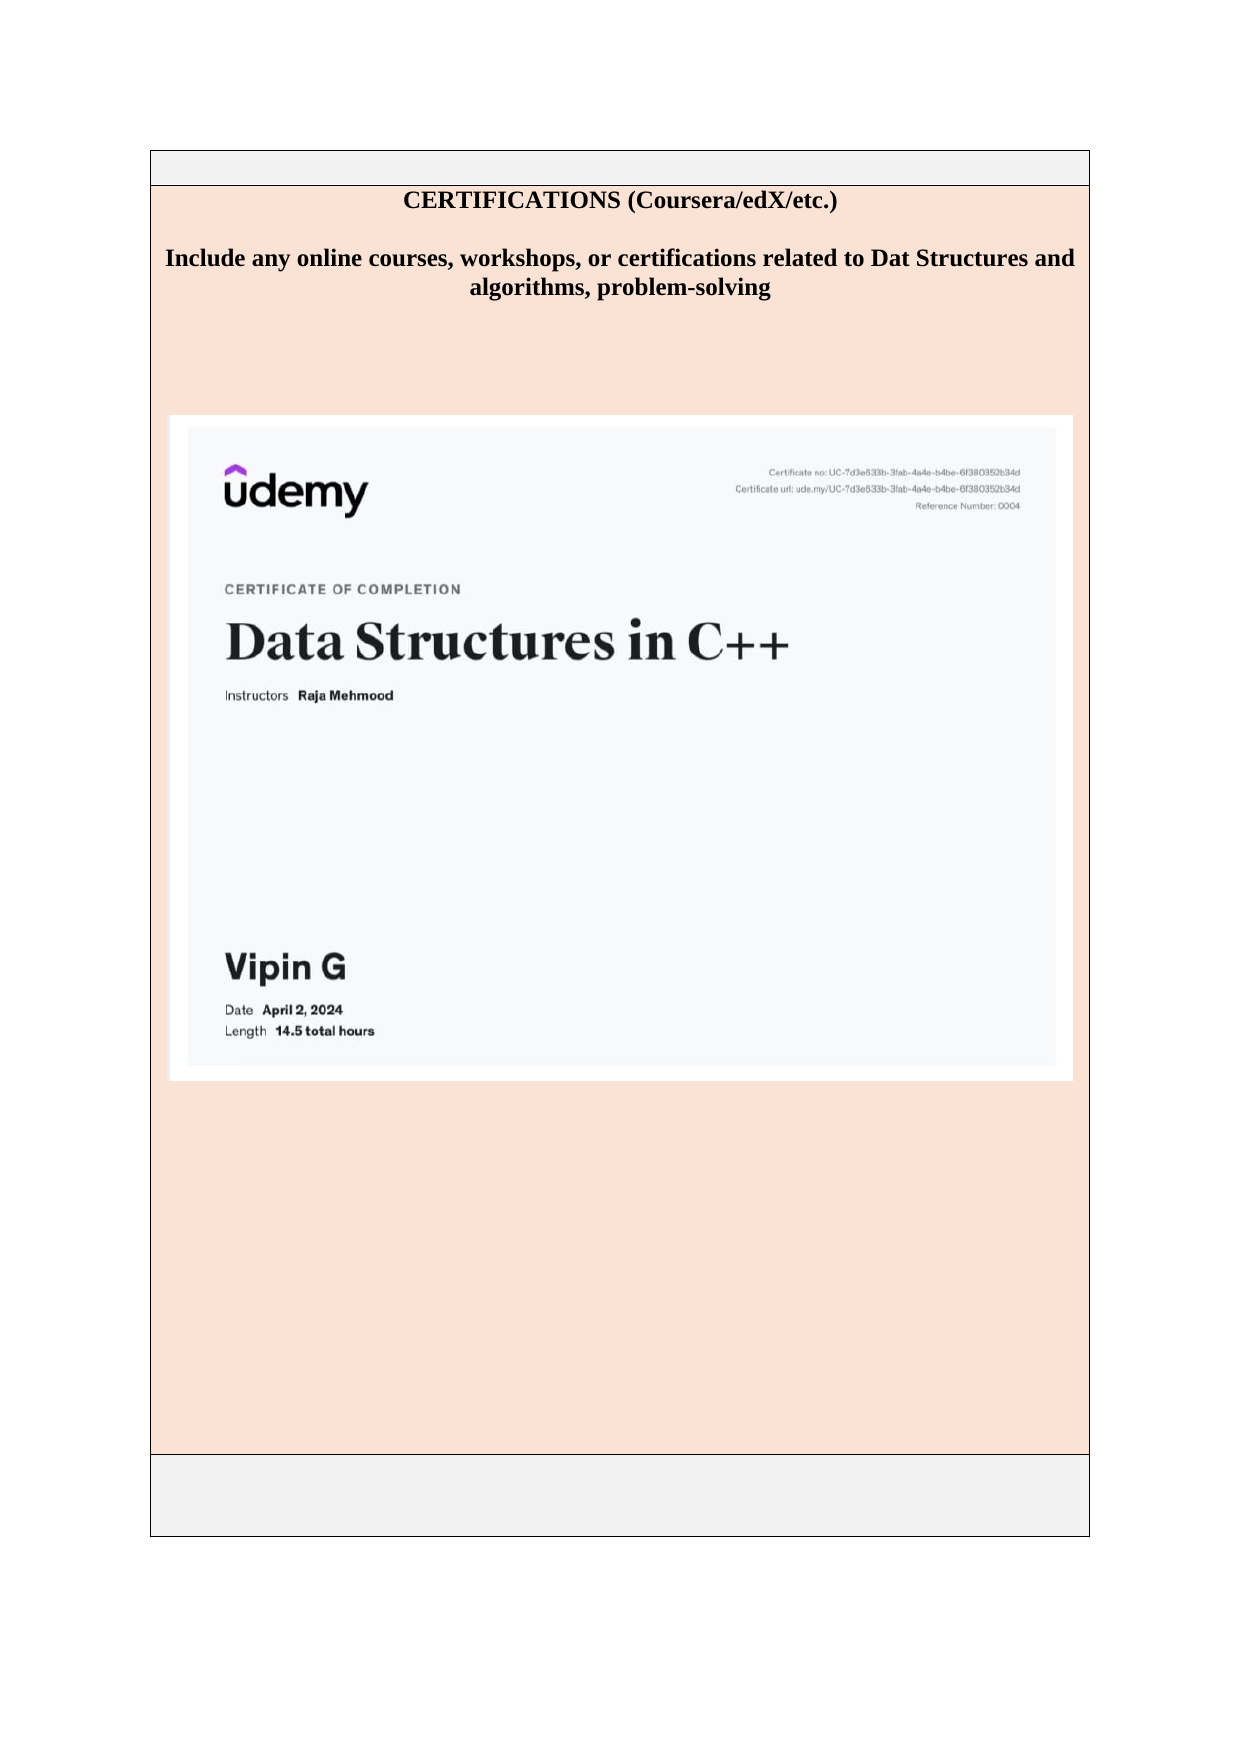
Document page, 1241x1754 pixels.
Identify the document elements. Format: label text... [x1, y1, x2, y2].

table_cell CERTIFICATIONS (Coursera/edX/etc.) Include any online courses, workshops, or certifications related to Dat Structures and algorithms, problem-solving [151, 186, 1089, 1454]
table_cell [151, 151, 1089, 184]
picture [167, 415, 1073, 1081]
table_cell [151, 1455, 1089, 1536]
